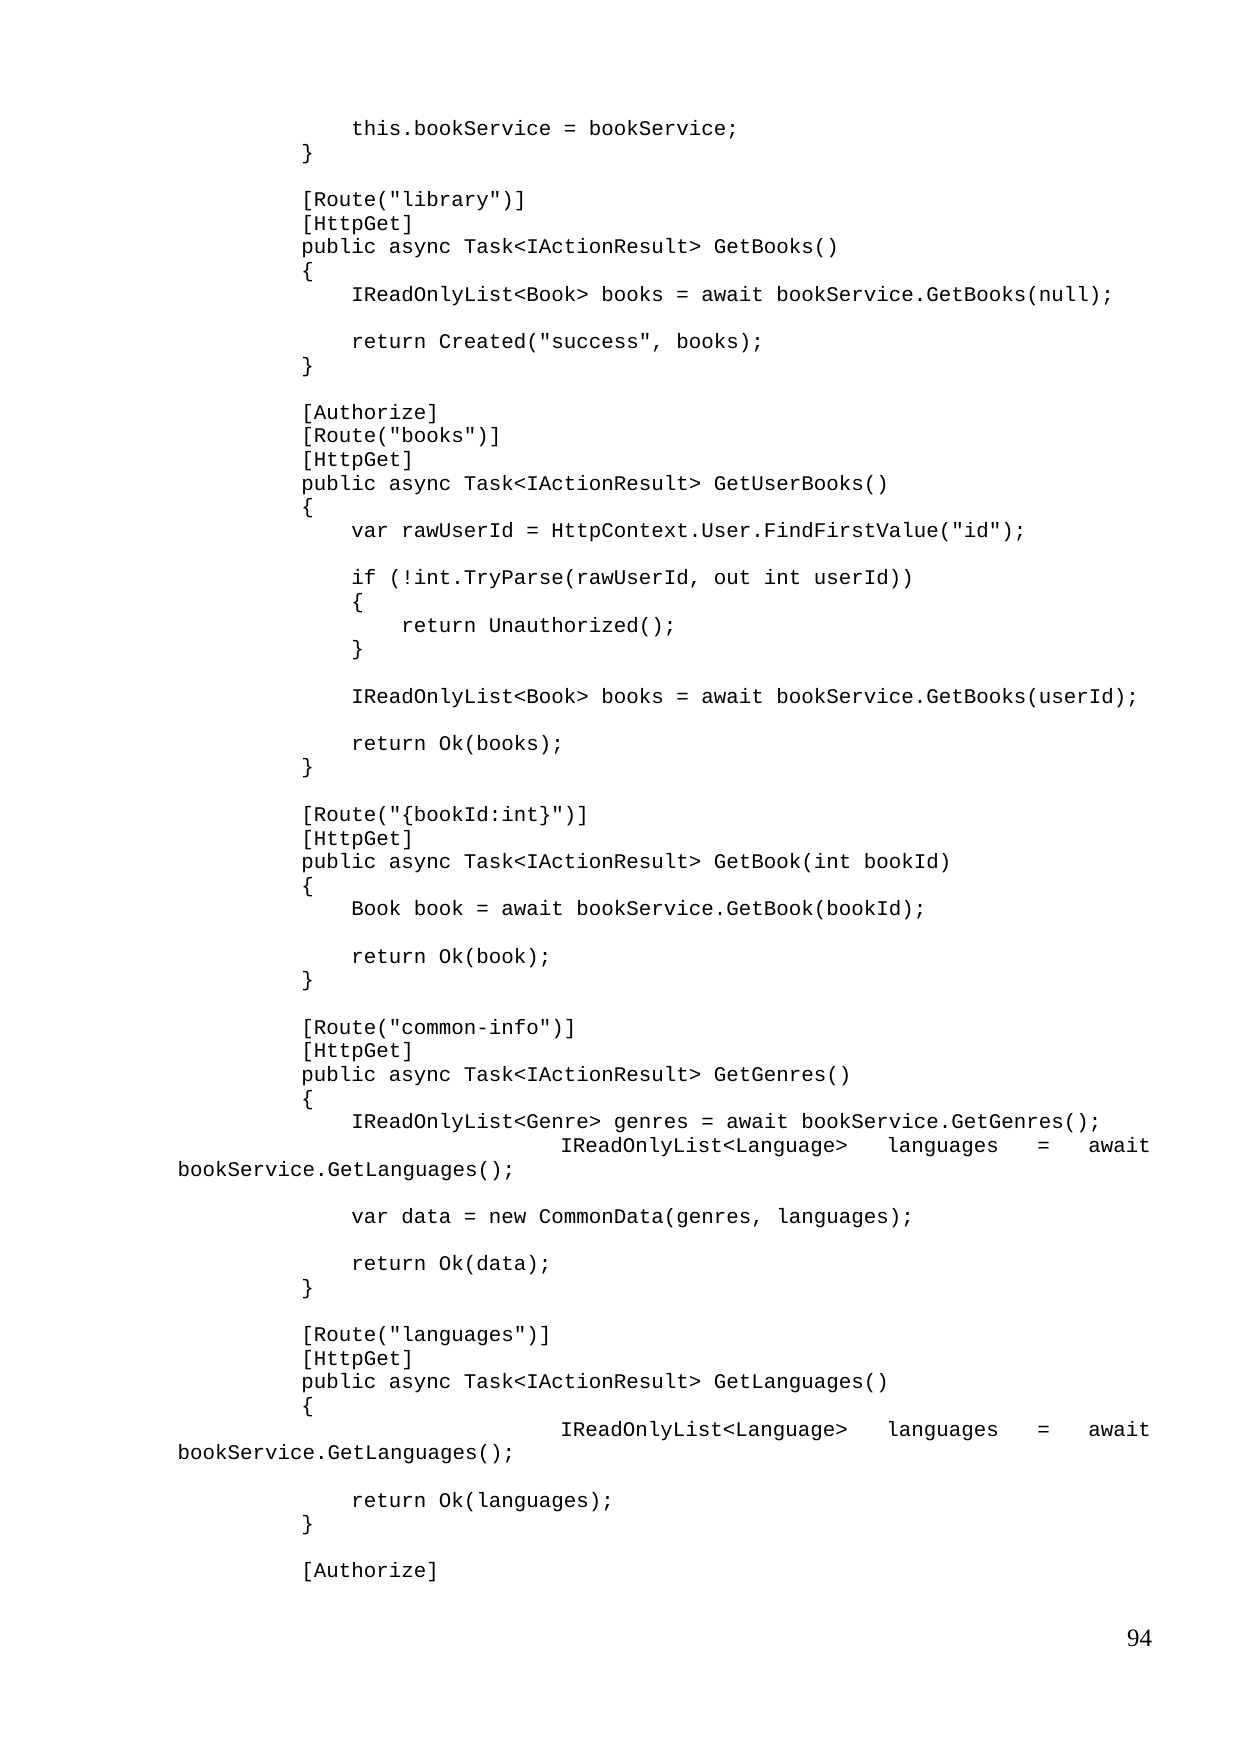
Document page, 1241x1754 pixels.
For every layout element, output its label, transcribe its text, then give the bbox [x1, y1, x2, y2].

text return Ok(book); [177, 946, 1152, 969]
text [Route("languages")] [177, 1324, 1152, 1348]
text [HttpGet] [177, 1348, 1152, 1371]
text } [177, 638, 1152, 662]
text IReadOnlyList<Book> books = await bookService.GetBooks(userId); [177, 686, 1152, 709]
text [HttpGet] [177, 449, 1152, 473]
text { [177, 591, 1152, 615]
text { [177, 1395, 1152, 1419]
text { [177, 1088, 1152, 1111]
text this.bookService = bookService; [177, 118, 1152, 142]
text } [177, 1277, 1152, 1300]
text IReadOnlyList<Book> books = await bookService.GetBooks(null); [177, 284, 1152, 307]
text [Route("{bookId:int}")] [177, 804, 1152, 827]
text [Route("library")] [177, 189, 1152, 213]
text public async Task<IActionResult> GetLanguages() [177, 1371, 1152, 1395]
text } [177, 969, 1152, 993]
text Book book = await bookService.GetBook(bookId); [177, 898, 1152, 922]
text IReadOnlyList<Genre> genres = await bookService.GetGenres(); [177, 1111, 1152, 1135]
text IReadOnlyList<Language> languages = await bookService.GetLanguages(); [177, 1419, 1152, 1466]
text if (!int.TryParse(rawUserId, out int userId)) [177, 567, 1152, 591]
text [HttpGet] [177, 827, 1152, 851]
text return Ok(books); [177, 733, 1152, 757]
text } [177, 354, 1152, 378]
text { [177, 260, 1152, 284]
text public async Task<IActionResult> GetUserBooks() [177, 473, 1152, 496]
text [Authorize] [177, 1561, 1152, 1584]
text var rawUserId = HttpContext.User.FindFirstValue("id"); [177, 520, 1152, 544]
text public async Task<IActionResult> GetBook(int bookId) [177, 851, 1152, 875]
text } [177, 757, 1152, 780]
text public async Task<IActionResult> GetGenres() [177, 1064, 1152, 1088]
text return Ok(data); [177, 1253, 1152, 1277]
text [Route("books")] [177, 426, 1152, 449]
text } [177, 142, 1152, 165]
text { [177, 875, 1152, 898]
text [HttpGet] [177, 1040, 1152, 1064]
text [Authorize] [177, 402, 1152, 426]
text var data = new CommonData(genres, languages); [177, 1206, 1152, 1229]
text public async Task<IActionResult> GetBooks() [177, 236, 1152, 260]
text { [177, 496, 1152, 520]
text return Unauthorized(); [177, 615, 1152, 638]
text [HttpGet] [177, 213, 1152, 236]
text return Created("success", books); [177, 331, 1152, 354]
text IReadOnlyList<Language> languages = await bookService.GetLanguages(); [177, 1135, 1152, 1182]
text return Ok(languages); [177, 1489, 1152, 1513]
text [Route("common-info")] [177, 1017, 1152, 1040]
text } [177, 1513, 1152, 1537]
